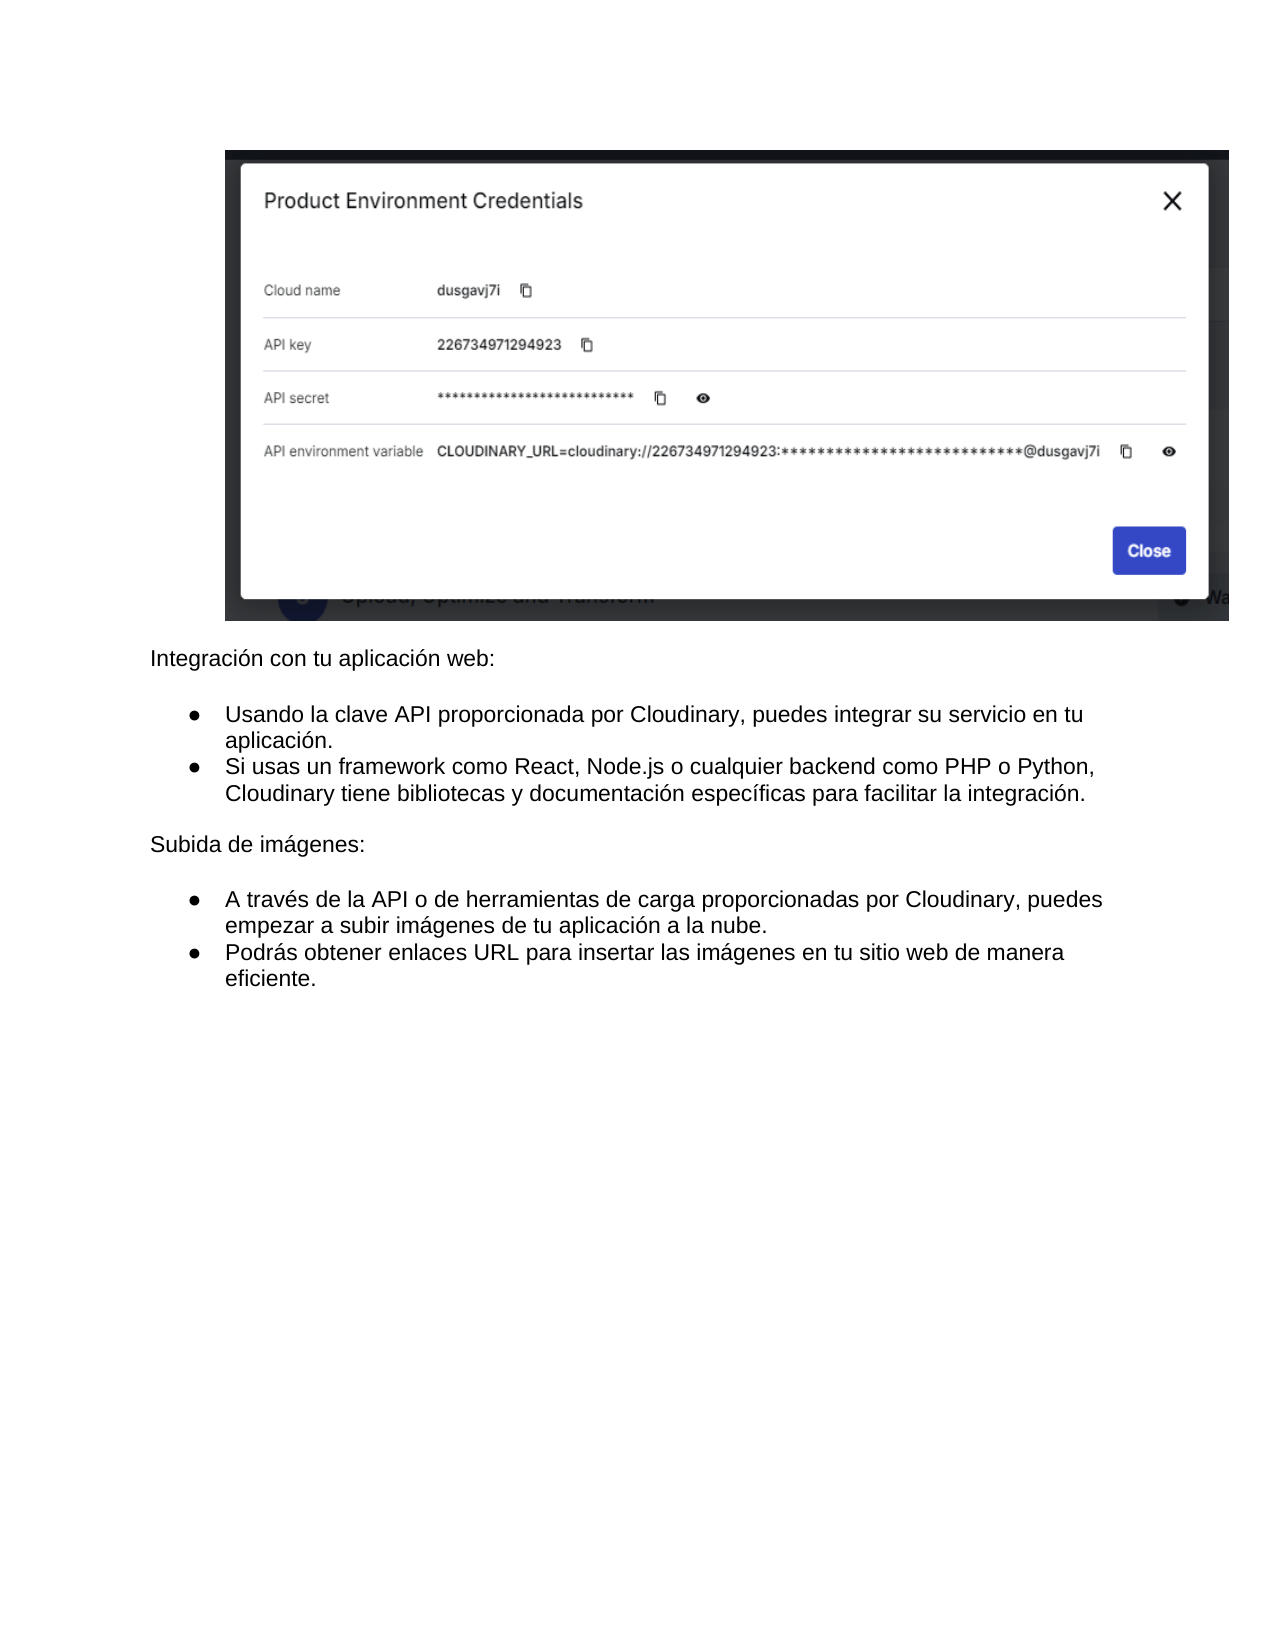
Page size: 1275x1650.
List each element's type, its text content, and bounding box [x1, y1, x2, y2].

list Podrás obtener enlaces URL para insertar las imágenes en tu sitio web de manera eficiente. [187, 939, 1125, 992]
text Subida de imágenes: [150, 831, 1125, 857]
text Integración con tu aplicación web: [150, 645, 1125, 672]
list A través de la API o de herramientas de carga proporcionadas por Cloudinary, puedes empezar a subir imágenes de tu aplicación a la nube. [187, 886, 1125, 939]
picture [225, 150, 1229, 621]
list Usando la clave API proporcionada por Cloudinary, puedes integrar su servicio en tu aplicación. [187, 701, 1125, 753]
list Si usas un framework como React, Node.js o cualquier backend como PHP o Python, Cloudinary tiene bibliotecas y documentación específicas para facilitar la integración. [187, 753, 1125, 806]
